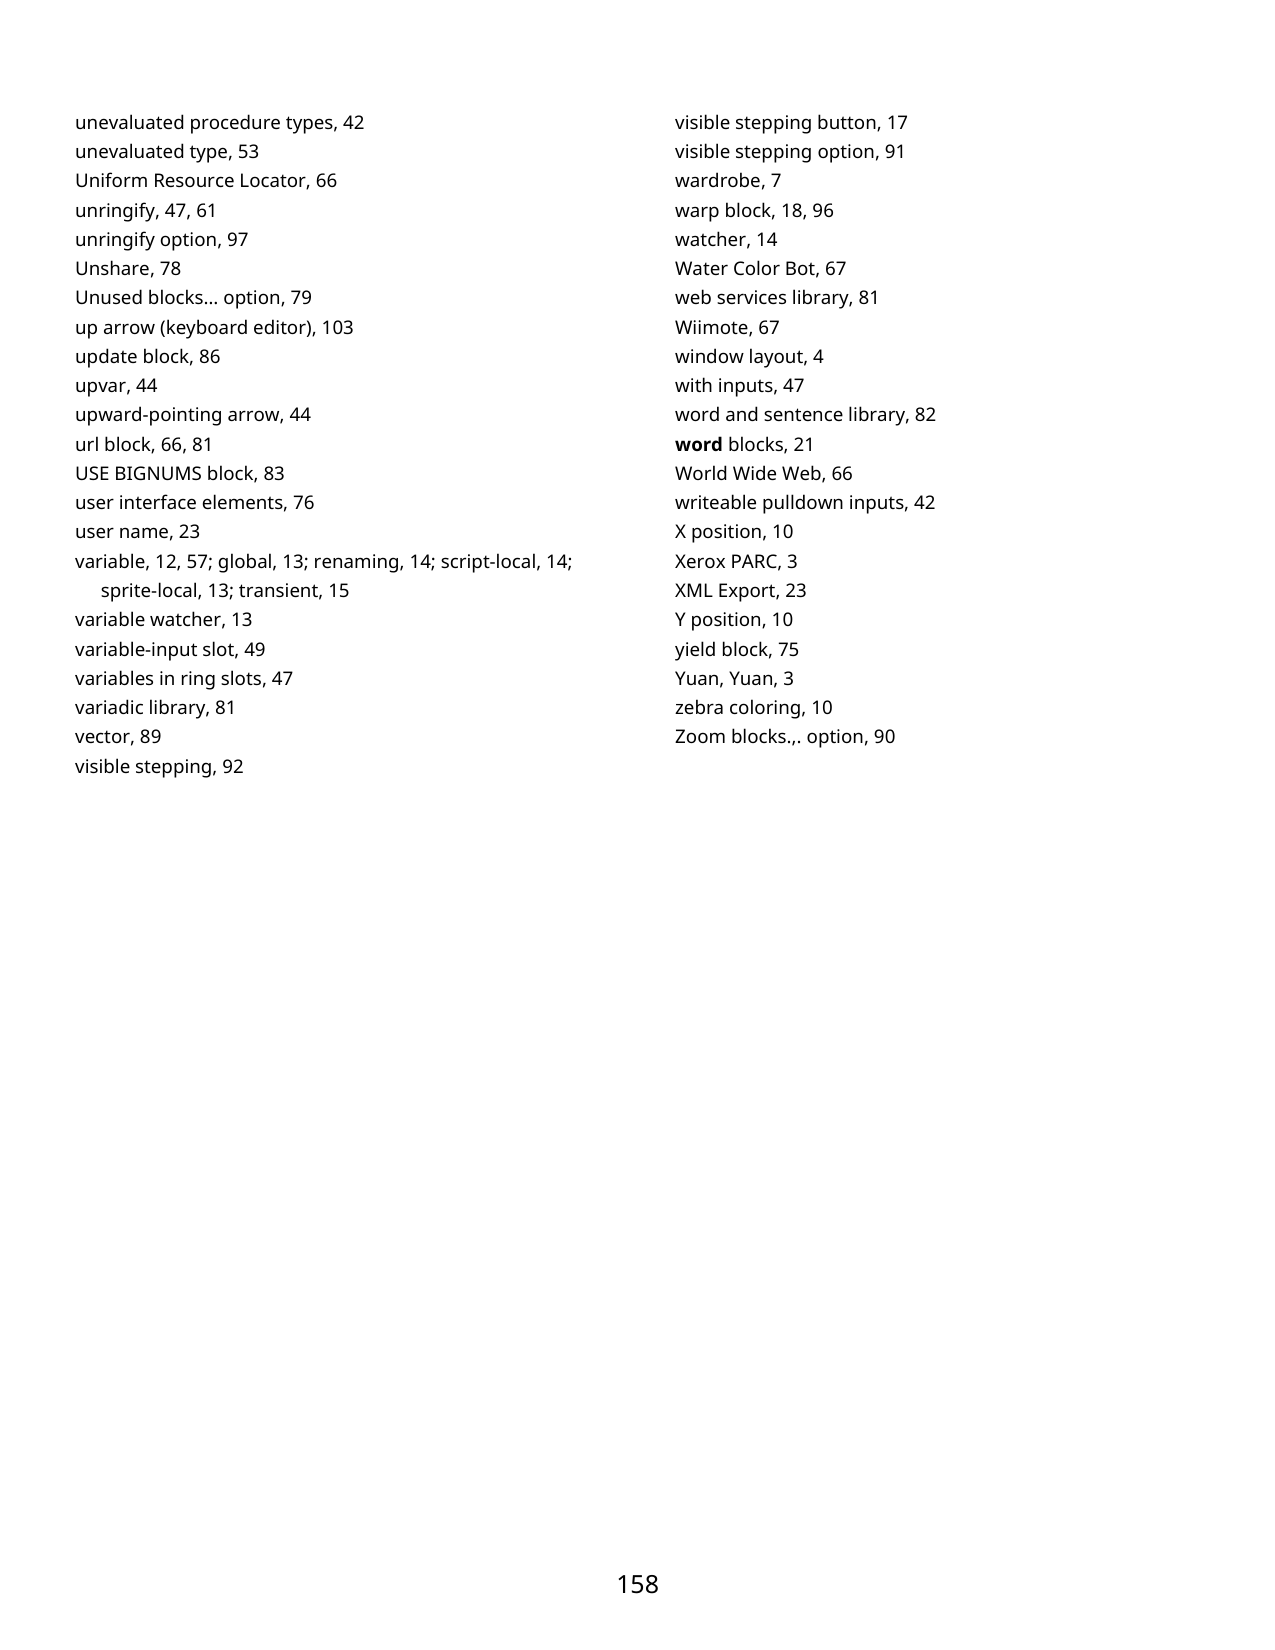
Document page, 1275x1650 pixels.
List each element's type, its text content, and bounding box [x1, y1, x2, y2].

text variables in ring slots, 47 [75, 665, 600, 691]
text up arrow (keyboard editor), 103 [75, 314, 600, 339]
text Zoom blocks.,. option, 90 [675, 724, 1200, 749]
text user name, 23 [75, 519, 600, 544]
text update block, 86 [75, 343, 600, 369]
text Yuan, Yuan, 3 [675, 665, 1200, 691]
text vector, 89 [75, 724, 600, 749]
text zebra coloring, 10 [675, 694, 1200, 720]
text variable-input slot, 49 [75, 636, 600, 661]
text word and sentence library, 82 [675, 402, 1200, 427]
text unevaluated procedure types, 42 [75, 109, 600, 134]
text url block, 66, 81 [75, 431, 600, 457]
text window layout, 4 [675, 343, 1200, 369]
text upward-pointing arrow, 44 [75, 402, 600, 427]
text warp block, 18, 96 [675, 197, 1200, 222]
text variable watcher, 13 [75, 607, 600, 632]
text visible stepping, 92 [75, 753, 600, 778]
text Water Color Bot, 67 [675, 255, 1200, 281]
text X position, 10 [675, 519, 1200, 544]
text XML Export, 23 [675, 577, 1200, 603]
text World Wide Web, 66 [675, 460, 1200, 486]
text with inputs, 47 [675, 372, 1200, 398]
text writeable pulldown inputs, 42 [675, 489, 1200, 515]
text user interface elements, 76 [75, 489, 600, 515]
text watcher, 14 [675, 226, 1200, 252]
text word blocks, 21 [675, 431, 1200, 457]
text Unused blocks… option, 79 [75, 285, 600, 310]
text USE BIGNUMS block, 83 [75, 460, 600, 486]
text variadic library, 81 [75, 694, 600, 720]
text unringify, 47, 61 [75, 197, 600, 222]
text Xerox PARC, 3 [675, 548, 1200, 574]
text Wiimote, 67 [675, 314, 1200, 339]
text unevaluated type, 53 [75, 138, 600, 164]
text unringify option, 97 [75, 226, 600, 252]
text visible stepping button, 17 [675, 109, 1200, 134]
text Uniform Resource Locator, 66 [75, 168, 600, 193]
text wardrobe, 7 [675, 168, 1200, 193]
text Unshare, 78 [75, 255, 600, 281]
text yield block, 75 [675, 636, 1200, 661]
text upvar, 44 [75, 372, 600, 398]
text web services library, 81 [675, 285, 1200, 310]
text visible stepping option, 91 [675, 138, 1200, 164]
text Y position, 10 [675, 607, 1200, 632]
text variable, 12, 57; global, 13; renaming, 14; script-local, 14; sprite-local, 13; transient, 15 [75, 548, 600, 603]
